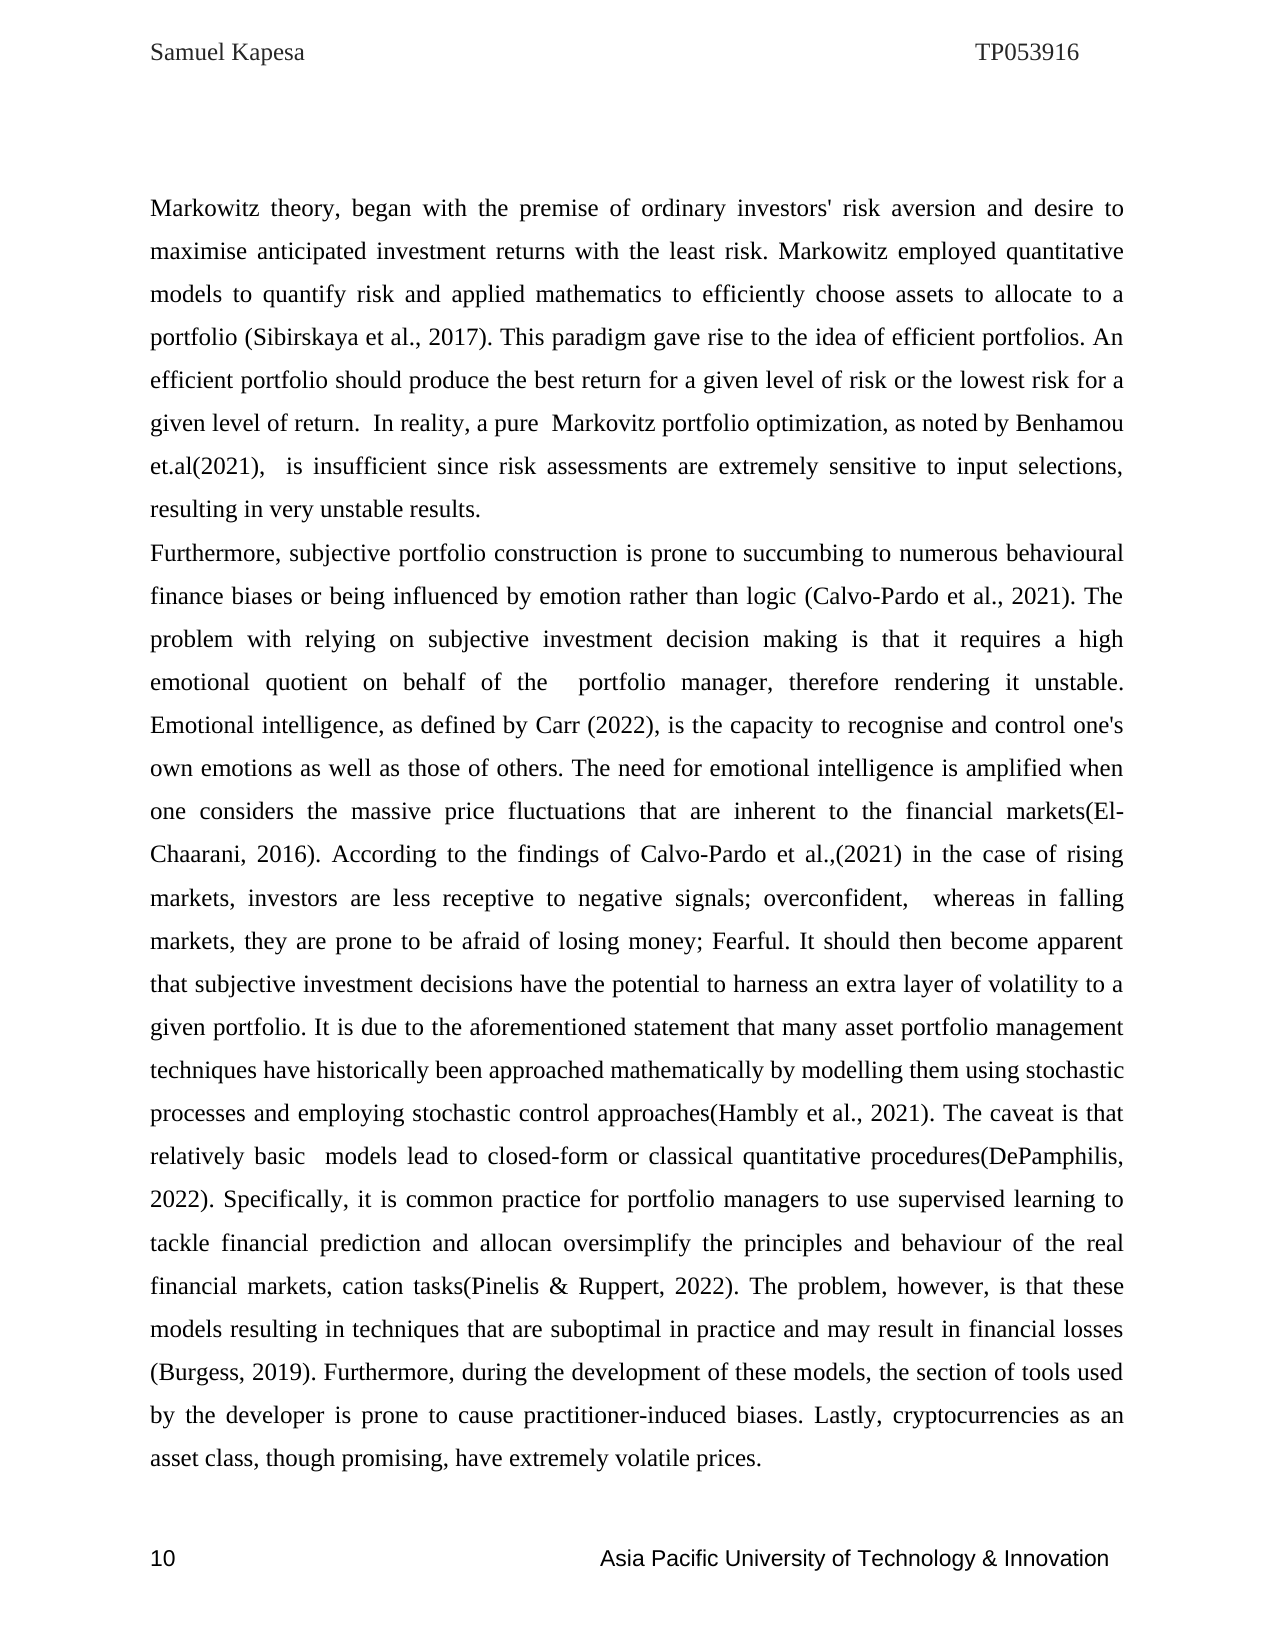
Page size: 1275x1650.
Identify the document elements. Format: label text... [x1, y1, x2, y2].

text Furthermore, subjective portfolio construction is prone to succumbing to numerous behavioural finance biases or being influenced by emotion rather than logic (Calvo-Pardo et al., 2021). The problem with relying on subjective investment decision making is that it requires a high emotional quotient on behalf of the portfolio manager, therefore rendering it unstable. Emotional intelligence, as defined by Carr (2022), is the capacity to recognise and control one's own emotions as well as those of others. The need for emotional intelligence is amplified when one considers the massive price fluctuations that are inherent to the financial markets(El-Chaarani, 2016). According to the findings of Calvo-Pardo et al.,(2021) in the case of rising markets, investors are less receptive to negative signals; overconfident, whereas in falling markets, they are prone to be afraid of losing money; Fearful. It should then become apparent that subjective investment decisions have the potential to harness an extra layer of volatility to a given portfolio. It is due to the aforementioned statement that many asset portfolio management techniques have historically been approached mathematically by modelling them using stochastic processes and employing stochastic control approaches(Hambly et al., 2021). The caveat is that relatively basic models lead to closed-form or classical quantitative procedures(DePamphilis, 2022). Specifically, it is common practice for portfolio managers to use supervised learning to tackle financial prediction and allocan oversimplify the principles and behaviour of the real financial markets, cation tasks(Pinelis & Ruppert, 2022). The problem, however, is that these models resulting in techniques that are suboptimal in practice and may result in financial losses (Burgess, 2019). Furthermore, during the development of these models, the section of tools used by the developer is prone to cause practitioner-induced biases. Lastly, cryptocurrencies as an asset class, though promising, have extremely volatile prices. [150, 538, 1125, 1472]
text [150, 193, 1125, 523]
